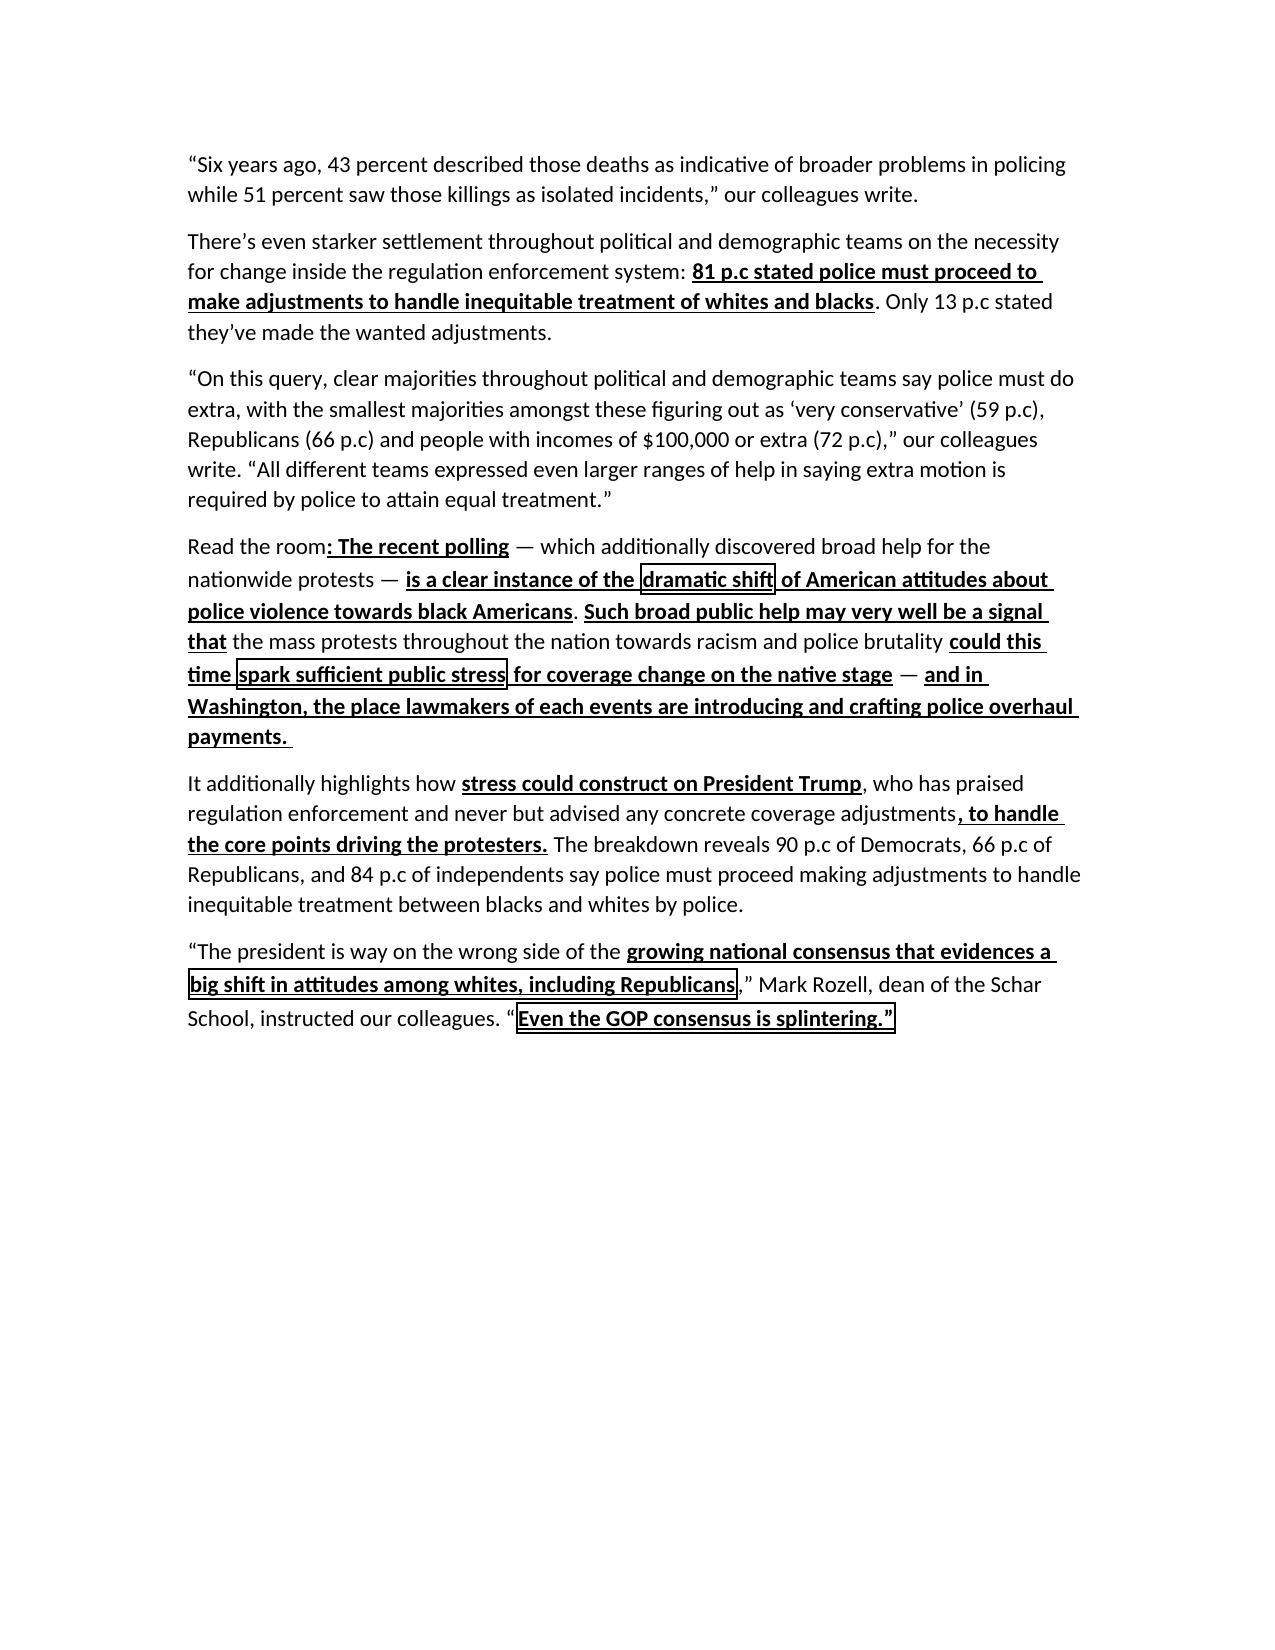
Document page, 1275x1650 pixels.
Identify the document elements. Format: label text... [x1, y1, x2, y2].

text There’s even starker settlement throughout political and demographic teams on the necessity for change inside the regulation enforcement system: 81 p.c stated police must proceed to make adjustments to handle inequitable treatment of whites and blacks. Only 13 p.c stated they’ve made the wanted adjustments. [187, 227, 1087, 346]
text Read the room: The recent polling — which additionally discovered broad help for the nationwide protests — is a clear instance of the dramatic shift of American attitudes about police violence towards black Americans. Such broad public help may very well be a signal that the mass protests throughout the nation towards racism and police brutality could this time spark sufficient public stress for coverage change on the native stage — and in Washington, the place lawmakers of each events are introducing and crafting police overhaul payments. [187, 532, 1087, 751]
text “The president is way on the wrong side of the growing national consensus that evidences a big shift in attitudes among whites, including Republicans,” Mark Rozell, dean of the Schar School, instructed our colleagues. “Even the GOP consensus is splintering.” [187, 937, 1087, 1034]
text It additionally highlights how stress could construct on President Trump, who has praised regulation enforcement and never but advised any concrete coverage adjustments, to handle the core points driving the protesters. The breakdown reveals 90 p.c of Democrats, 66 p.c of Republicans, and 84 p.c of independents say police must proceed making adjustments to handle inequitable treatment between blacks and whites by police. [187, 769, 1087, 918]
text “On this query, clear majorities throughout political and demographic teams say police must do extra, with the smallest majorities amongst these figuring out as ‘very conservative’ (59 p.c), Republicans (66 p.c) and people with incomes of $100,000 or extra (72 p.c),” our colleagues write. “All different teams expressed even larger ranges of help in saying extra motion is required by police to attain equal treatment.” [187, 364, 1087, 513]
text “Six years ago, 43 percent described those deaths as indicative of broader problems in policing while 51 percent saw those killings as isolated incidents,” our colleagues write. [187, 150, 1087, 208]
